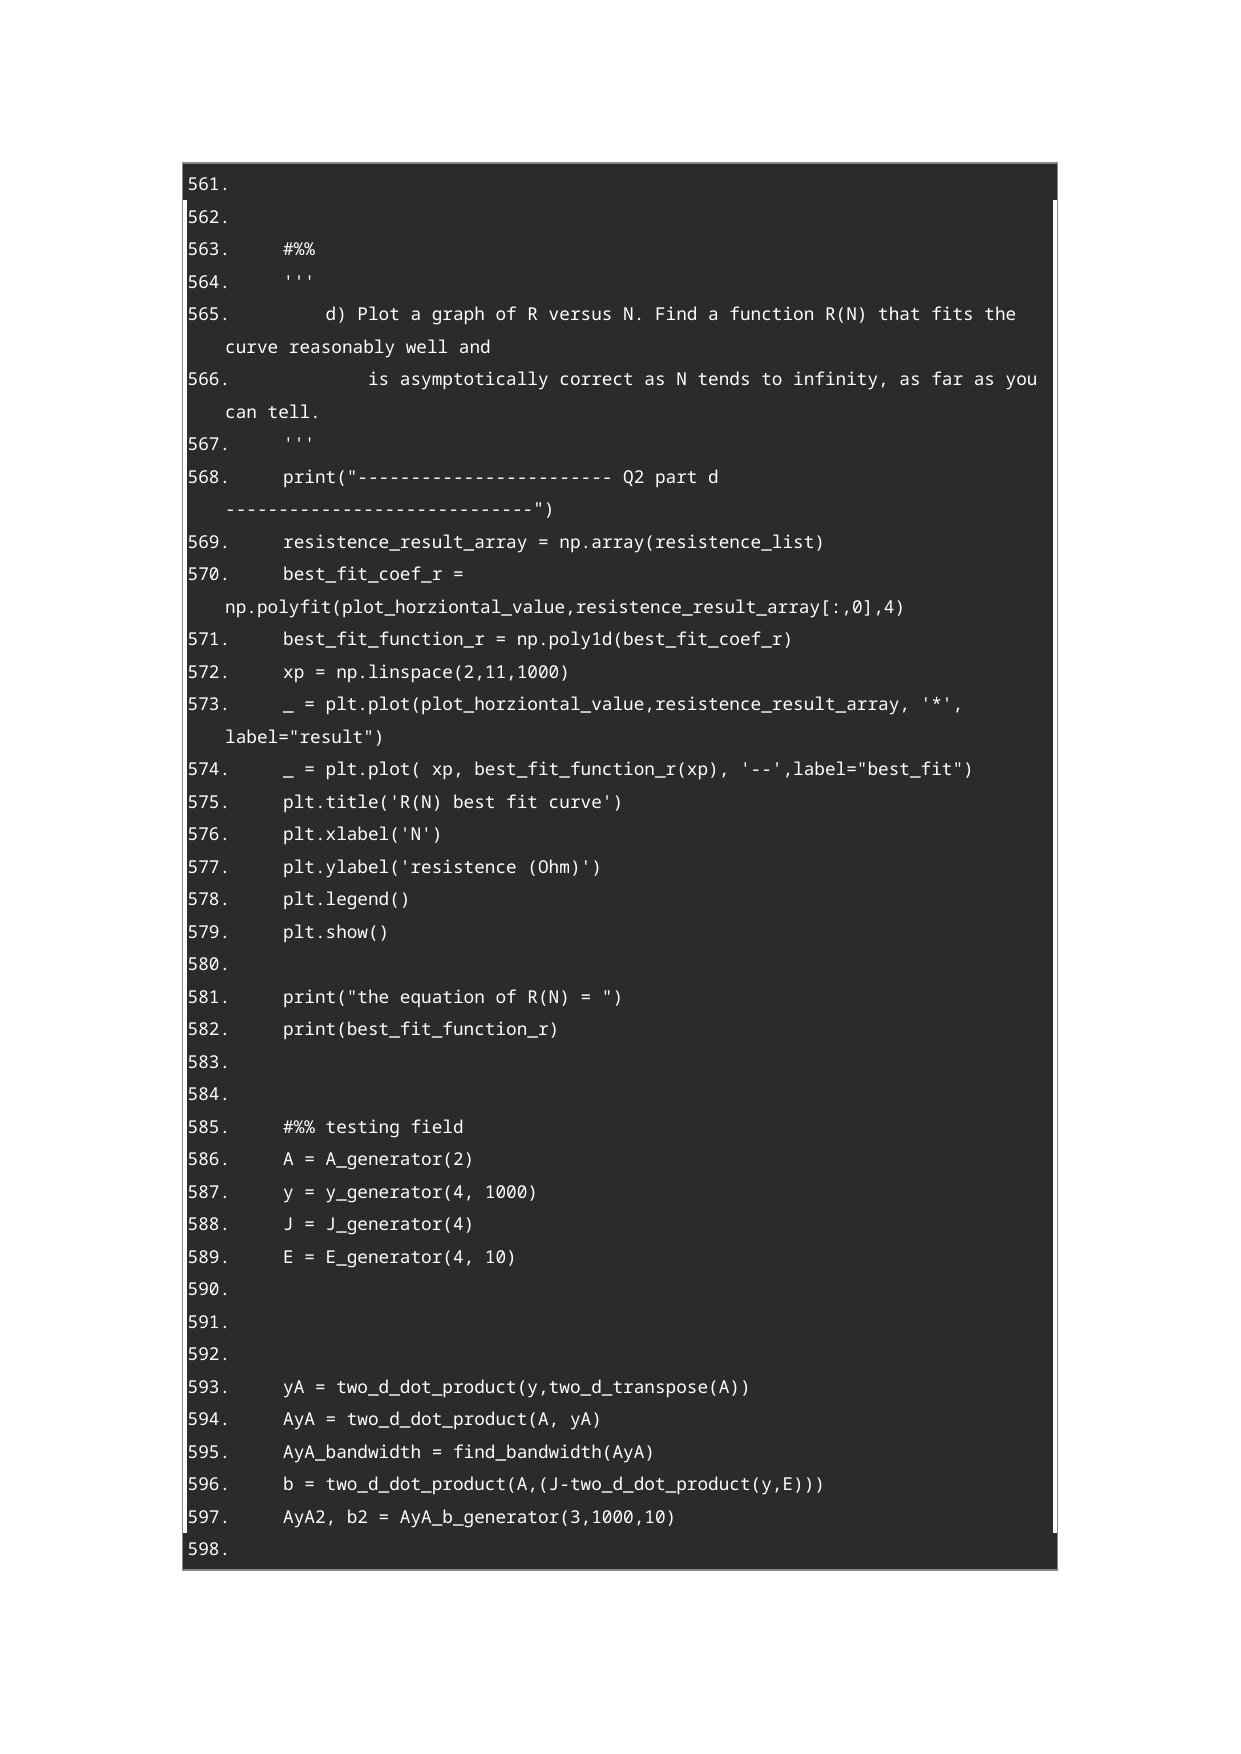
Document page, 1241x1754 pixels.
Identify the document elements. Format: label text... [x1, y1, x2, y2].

list plt.xlabel('N') [187, 818, 1053, 850]
list print("the equation of R(N) = ") [187, 980, 1053, 1013]
list #%% testing field [187, 1110, 1053, 1143]
list ''' [187, 265, 1053, 298]
list plt.show() [187, 915, 1053, 948]
list plt.legend() [187, 883, 1053, 915]
list ''' [187, 428, 1053, 460]
list E = E_generator(4, 10) [187, 1240, 1053, 1273]
list _ = plt.plot( xp, best_fit_function_r(xp), '--',label="best_fit") [187, 753, 1053, 785]
list J = J_generator(4) [187, 1208, 1053, 1240]
list print(best_fit_function_r) [187, 1013, 1053, 1045]
list #%% [187, 233, 1053, 265]
list AyA2, b2 = AyA_b_generator(3,1000,10) [187, 1500, 1053, 1527]
list _ = plt.plot(plot_horziontal_value,resistence_result_array, '*', label="result") [187, 688, 1053, 753]
list yA = two_d_dot_product(y,two_d_transpose(A)) [187, 1370, 1053, 1403]
list plt.ylabel('resistence (Ohm)') [187, 850, 1053, 883]
list y = y_generator(4, 1000) [187, 1175, 1053, 1208]
list b = two_d_dot_product(A,(J-two_d_dot_product(y,E))) [187, 1468, 1053, 1500]
list resistence_result_array = np.array(resistence_list) [187, 525, 1053, 558]
list best_fit_function_r = np.poly1d(best_fit_coef_r) [187, 623, 1053, 655]
list print("------------------------ Q2 part d -----------------------------") [187, 460, 1053, 525]
list plt.title('R(N) best fit curve') [187, 785, 1053, 818]
list xp = np.linspace(2,11,1000) [187, 655, 1053, 688]
list AyA_bandwidth = find_bandwidth(AyA) [187, 1435, 1053, 1468]
list best_fit_coef_r = np.polyfit(plot_horziontal_value,resistence_result_array[:,0],4) [187, 558, 1053, 623]
list is asymptotically correct as N tends to infinity, as far as you can tell. [187, 363, 1053, 428]
list d) Plot a graph of R versus N. Find a function R(N) that fits the curve reasonably well and [187, 298, 1053, 363]
list AyA = two_d_dot_product(A, yA) [187, 1403, 1053, 1435]
list A = A_generator(2) [187, 1143, 1053, 1175]
